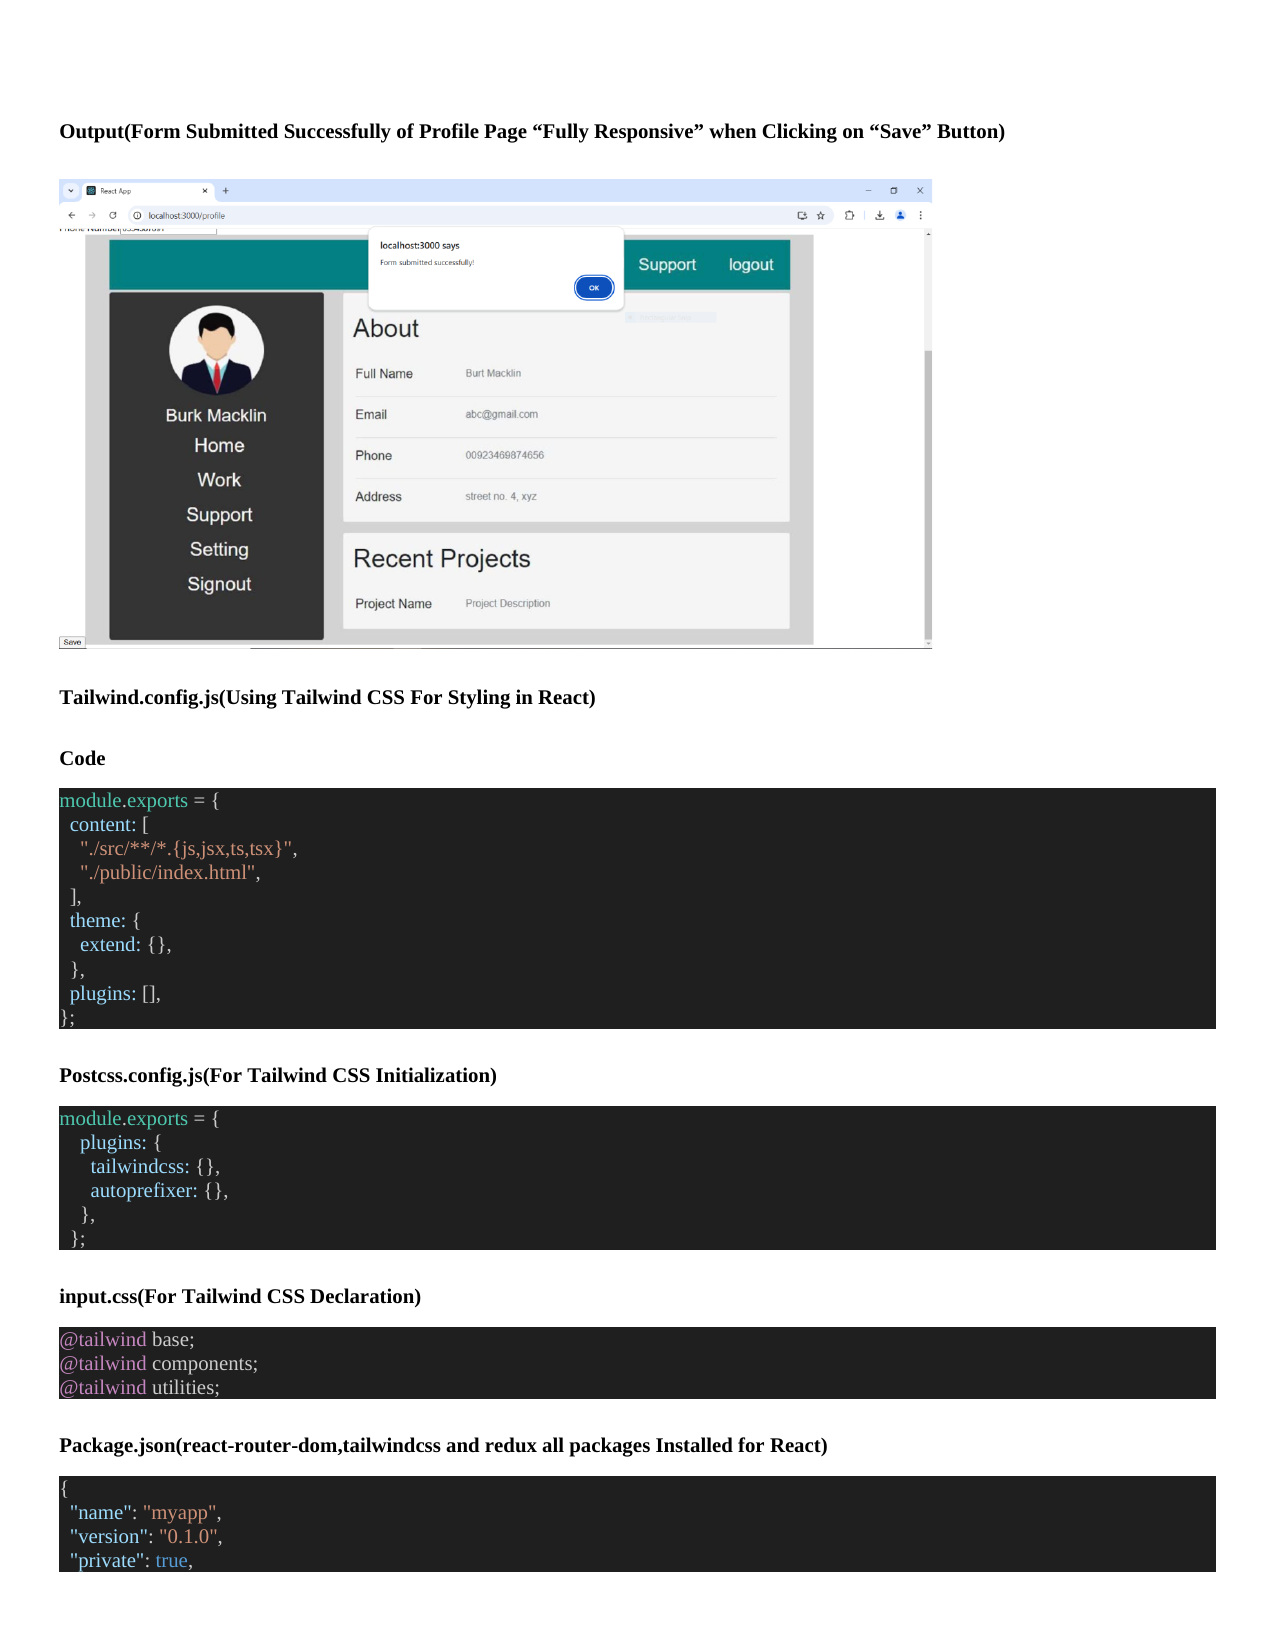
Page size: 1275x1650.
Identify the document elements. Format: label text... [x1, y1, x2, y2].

text autoprefixer: {}, [59, 1178, 1216, 1202]
text "private": true, [59, 1548, 1216, 1572]
text Package.json(react-router-dom,tailwindcss and redux all packages Installed for React) [59, 1433, 1216, 1457]
text "version": "0.1.0", [59, 1524, 1216, 1548]
text { [59, 1476, 1216, 1500]
text content: [ [59, 812, 1216, 836]
text }; [59, 1004, 1216, 1029]
text Postcss.config.js(For Tailwind CSS Initialization) [59, 1063, 1216, 1087]
text module.exports = { [59, 788, 1216, 812]
text "./src/**/*.{js,jsx,ts,tsx}", [59, 836, 1216, 860]
text @tailwind utilities; [59, 1375, 1216, 1399]
text plugins: [], [59, 981, 1216, 1004]
text plugins: { [59, 1129, 1216, 1154]
text Code [59, 745, 1216, 769]
text Output(Form Submitted Successfully of Profile Page “Fully Responsive” when Clicking on “Save” Button) [59, 119, 1216, 143]
text module.exports = { [59, 1106, 1216, 1129]
text }; [59, 1226, 1216, 1250]
text Tailwind.config.js(Using Tailwind CSS For Styling in React) [59, 685, 1216, 709]
text tailwindcss: {}, [59, 1154, 1216, 1178]
text @tailwind base; [59, 1327, 1216, 1351]
text "./public/index.html", [59, 860, 1216, 884]
text extend: {}, [59, 932, 1216, 956]
text }, [59, 1202, 1216, 1226]
text @tailwind components; [59, 1351, 1216, 1375]
picture [59, 179, 933, 649]
text ], [59, 884, 1216, 908]
text }, [59, 956, 1216, 981]
text "name": "myapp", [59, 1500, 1216, 1524]
text theme: { [59, 908, 1216, 932]
text input.css(For Tailwind CSS Declaration) [59, 1284, 1216, 1308]
